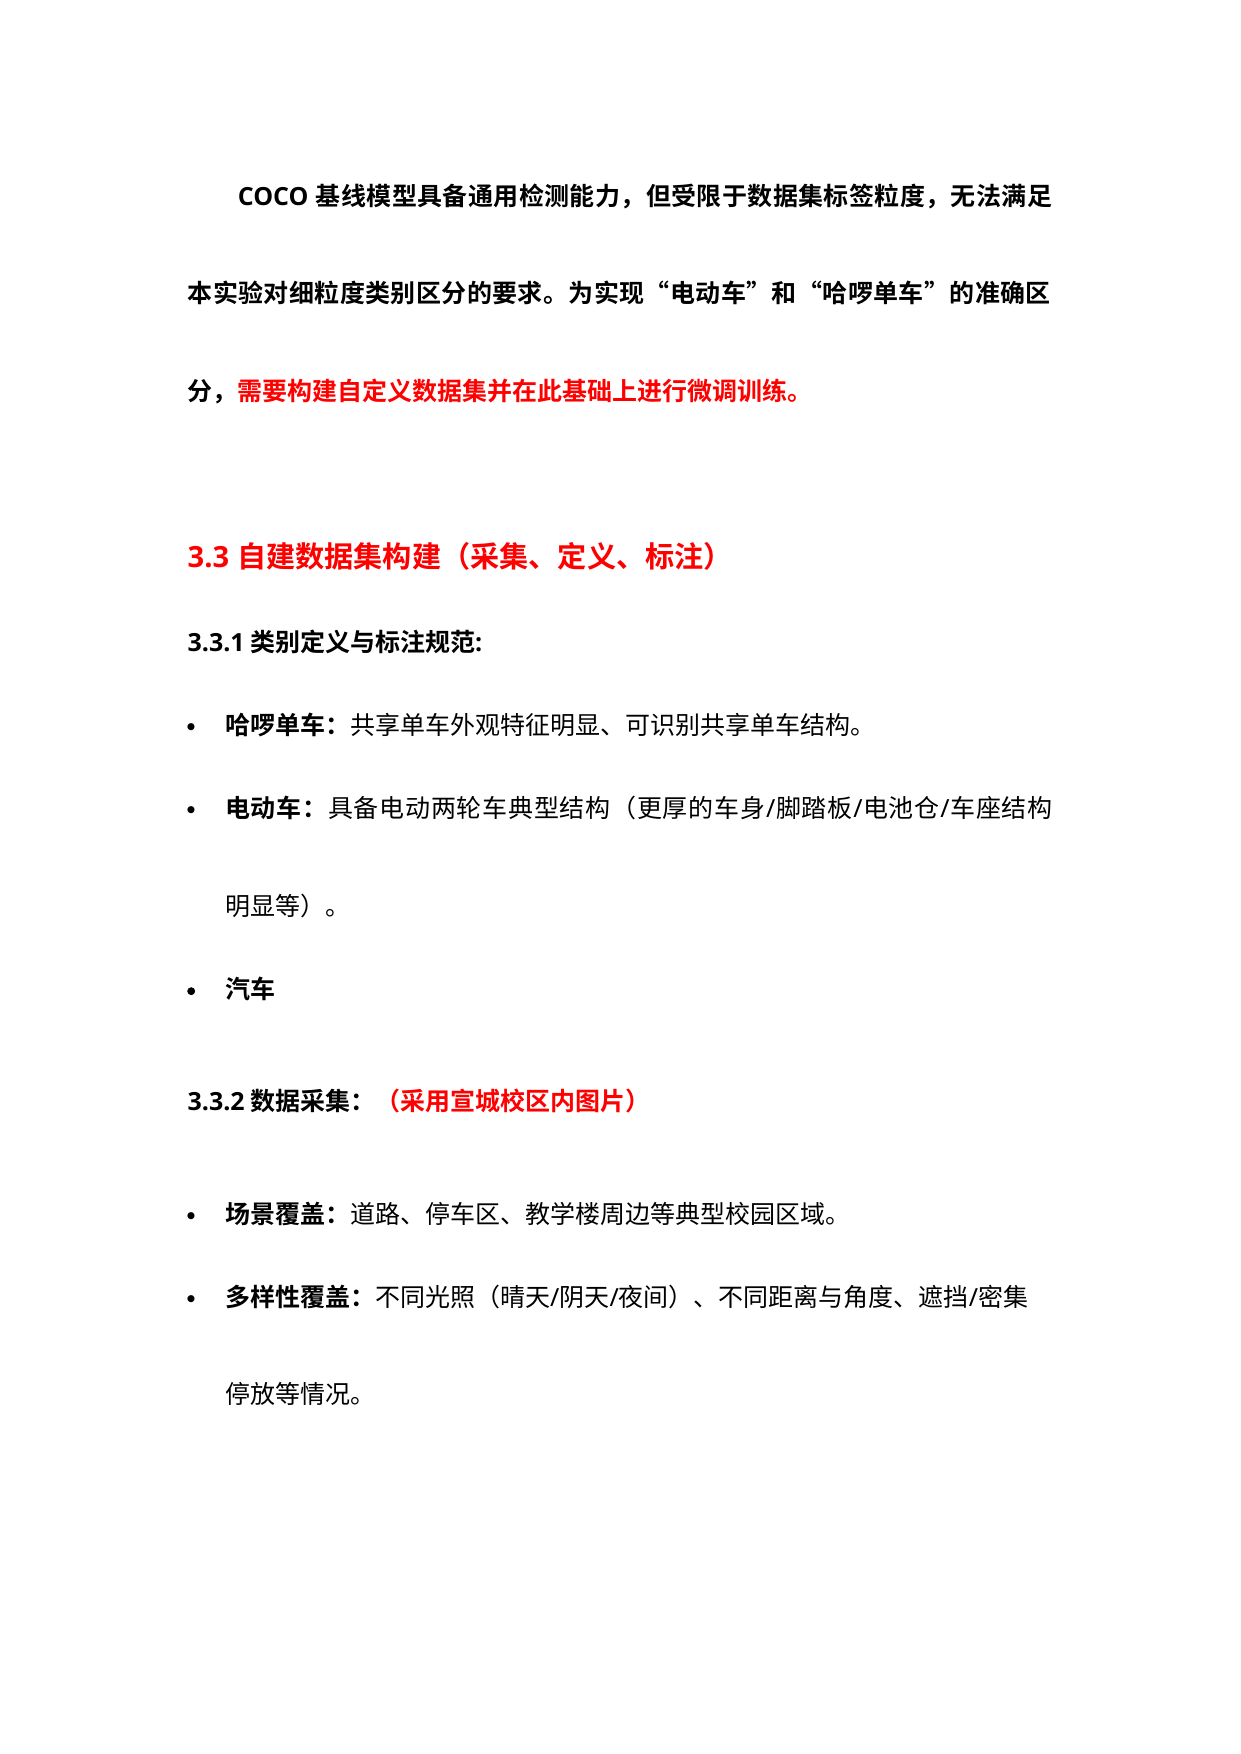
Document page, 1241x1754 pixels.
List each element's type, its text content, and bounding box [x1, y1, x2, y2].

text 3.3.1类别定义与标注规范: [187, 608, 1053, 673]
list 电动车：具备电动两轮车典型结构（更厚的车身/脚踏板/电池仓/车座结构明显等）。 [187, 774, 1053, 937]
text 3.3 自建数据集构建（采集、定义、标注） [187, 522, 1053, 587]
text 3.3.2数据采集：（采用宣城校区内图片） [187, 1067, 1053, 1132]
list 汽车 [187, 955, 1053, 1020]
list 多样性覆盖：不同光照（晴天/阴天/夜间）、不同距离与角度、遮挡/密集停放等情况。 [187, 1292, 1053, 1454]
list 哈啰单车：共享单车外观特征明显、可识别共享单车结构。 [187, 691, 1053, 756]
list 场景覆盖：道路、停车区、教学楼周边等典型校园区域。 [187, 1180, 1053, 1245]
text COCO 基线模型具备通用检测能力，但受限于数据集标签粒度，无法满足本实验对细粒度类别区分的要求。为实现“电动车”和“哈啰单车”的准确区分，需要构建自定义数据集并在此基础上进行微调训练。 [187, 162, 1053, 422]
